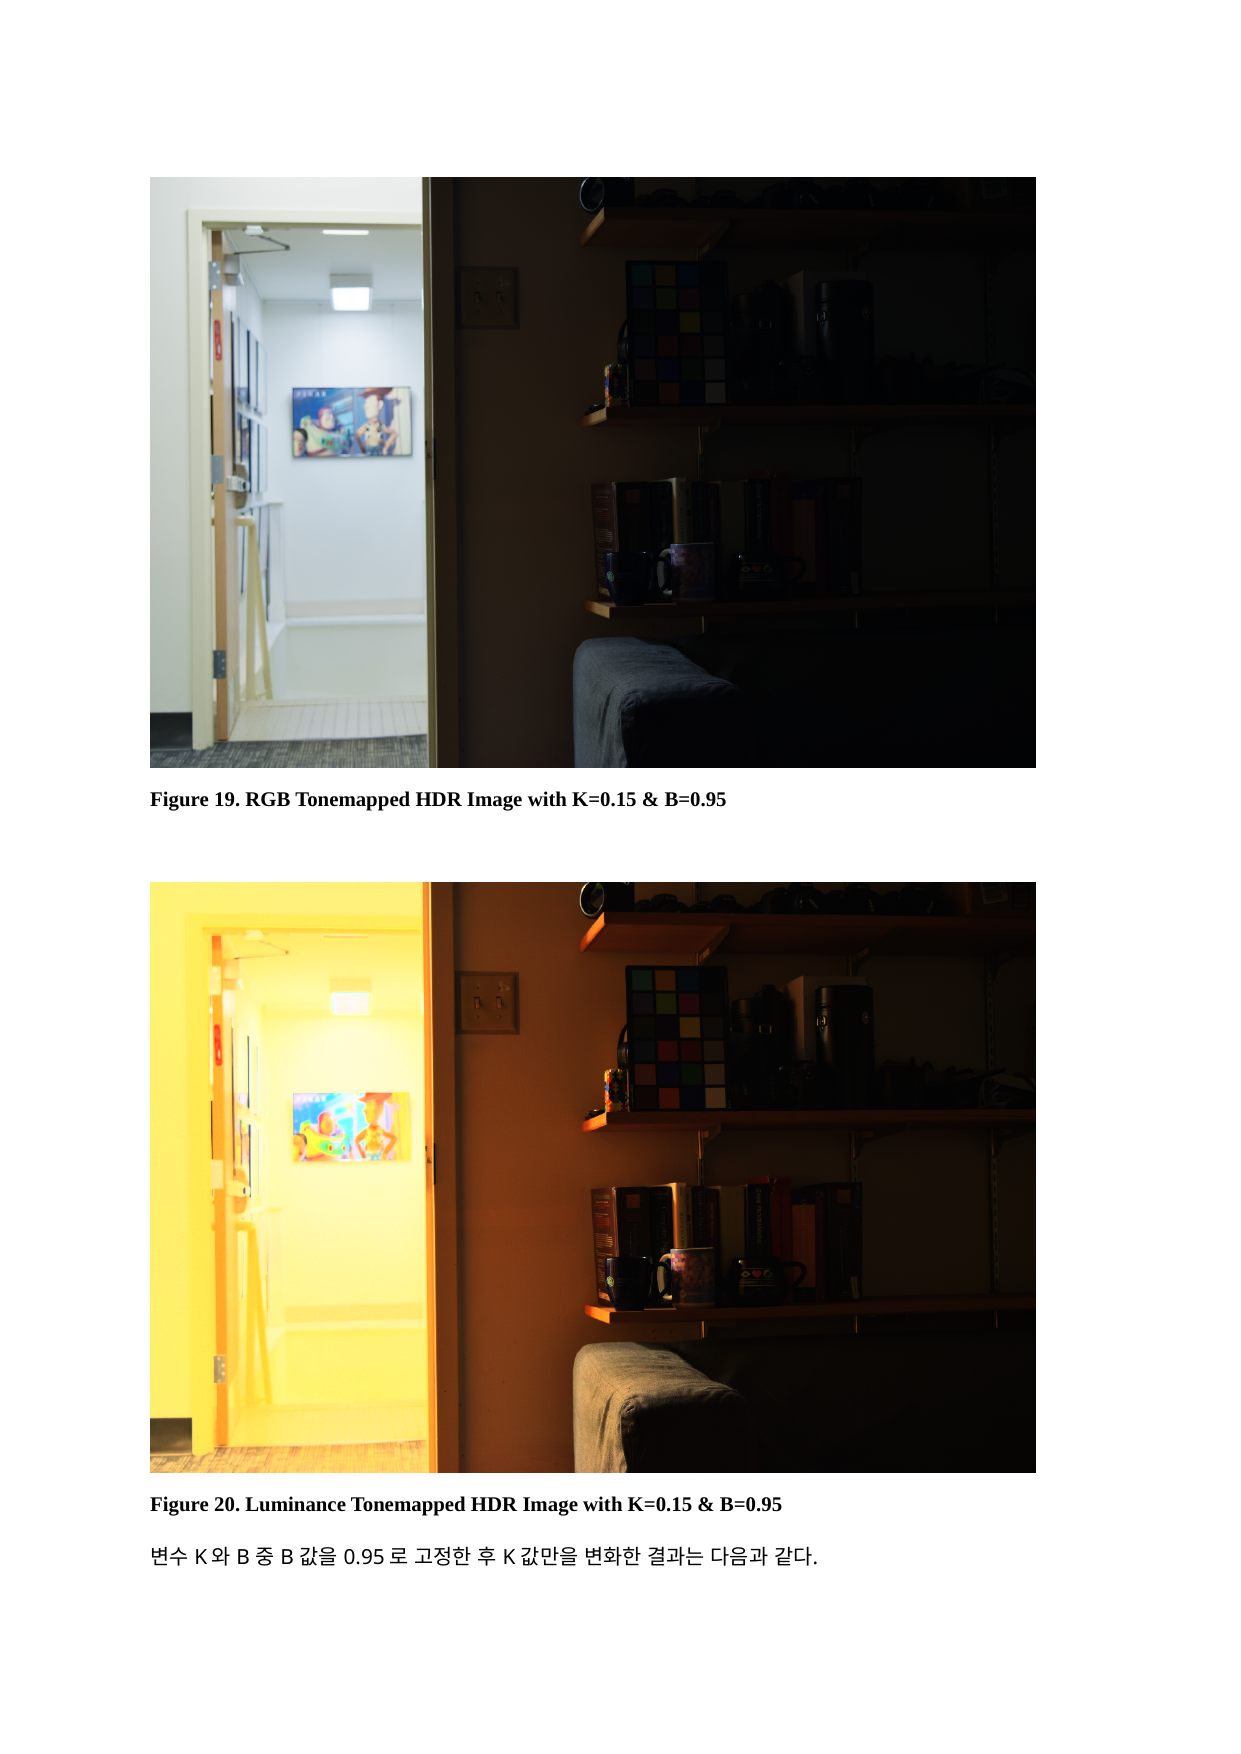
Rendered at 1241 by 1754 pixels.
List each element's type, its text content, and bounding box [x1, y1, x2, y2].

picture [150, 882, 1036, 1473]
picture [150, 177, 1036, 768]
text Figure 20. Luminance Tonemapped HDR Image with K=0.15 & B=0.95 [150, 1492, 1090, 1516]
text Figure 19. RGB Tonemapped HDR Image with K=0.15 & B=0.95 [150, 787, 1090, 811]
text 변수 K와 B 중 B 값을 0.95로 고정한 후 K 값만을 변화한 결과는 다음과 같다. [150, 1540, 1090, 1570]
